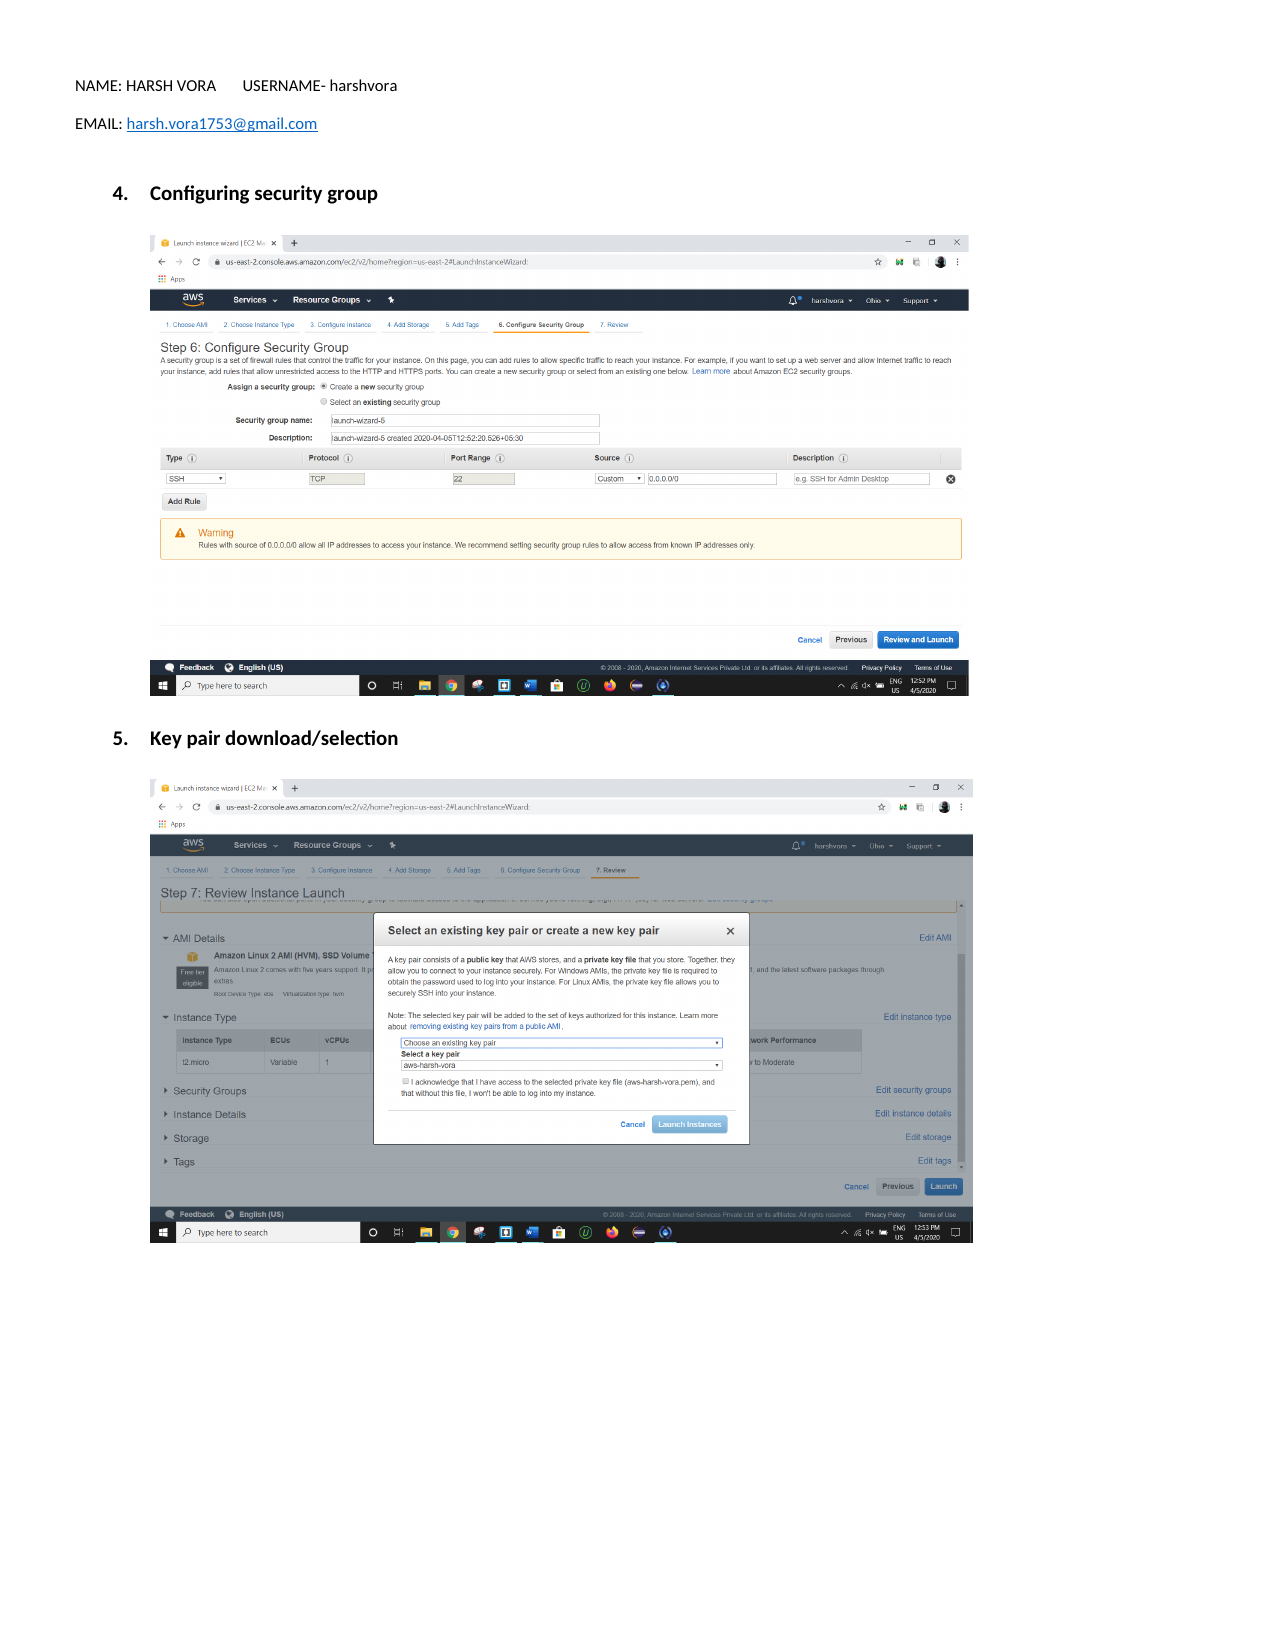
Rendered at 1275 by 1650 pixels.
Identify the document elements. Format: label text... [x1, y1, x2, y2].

picture [150, 779, 973, 1243]
list Key pair download/selection [112, 725, 1200, 750]
picture [150, 235, 969, 696]
list Configuring security group [112, 180, 1200, 206]
